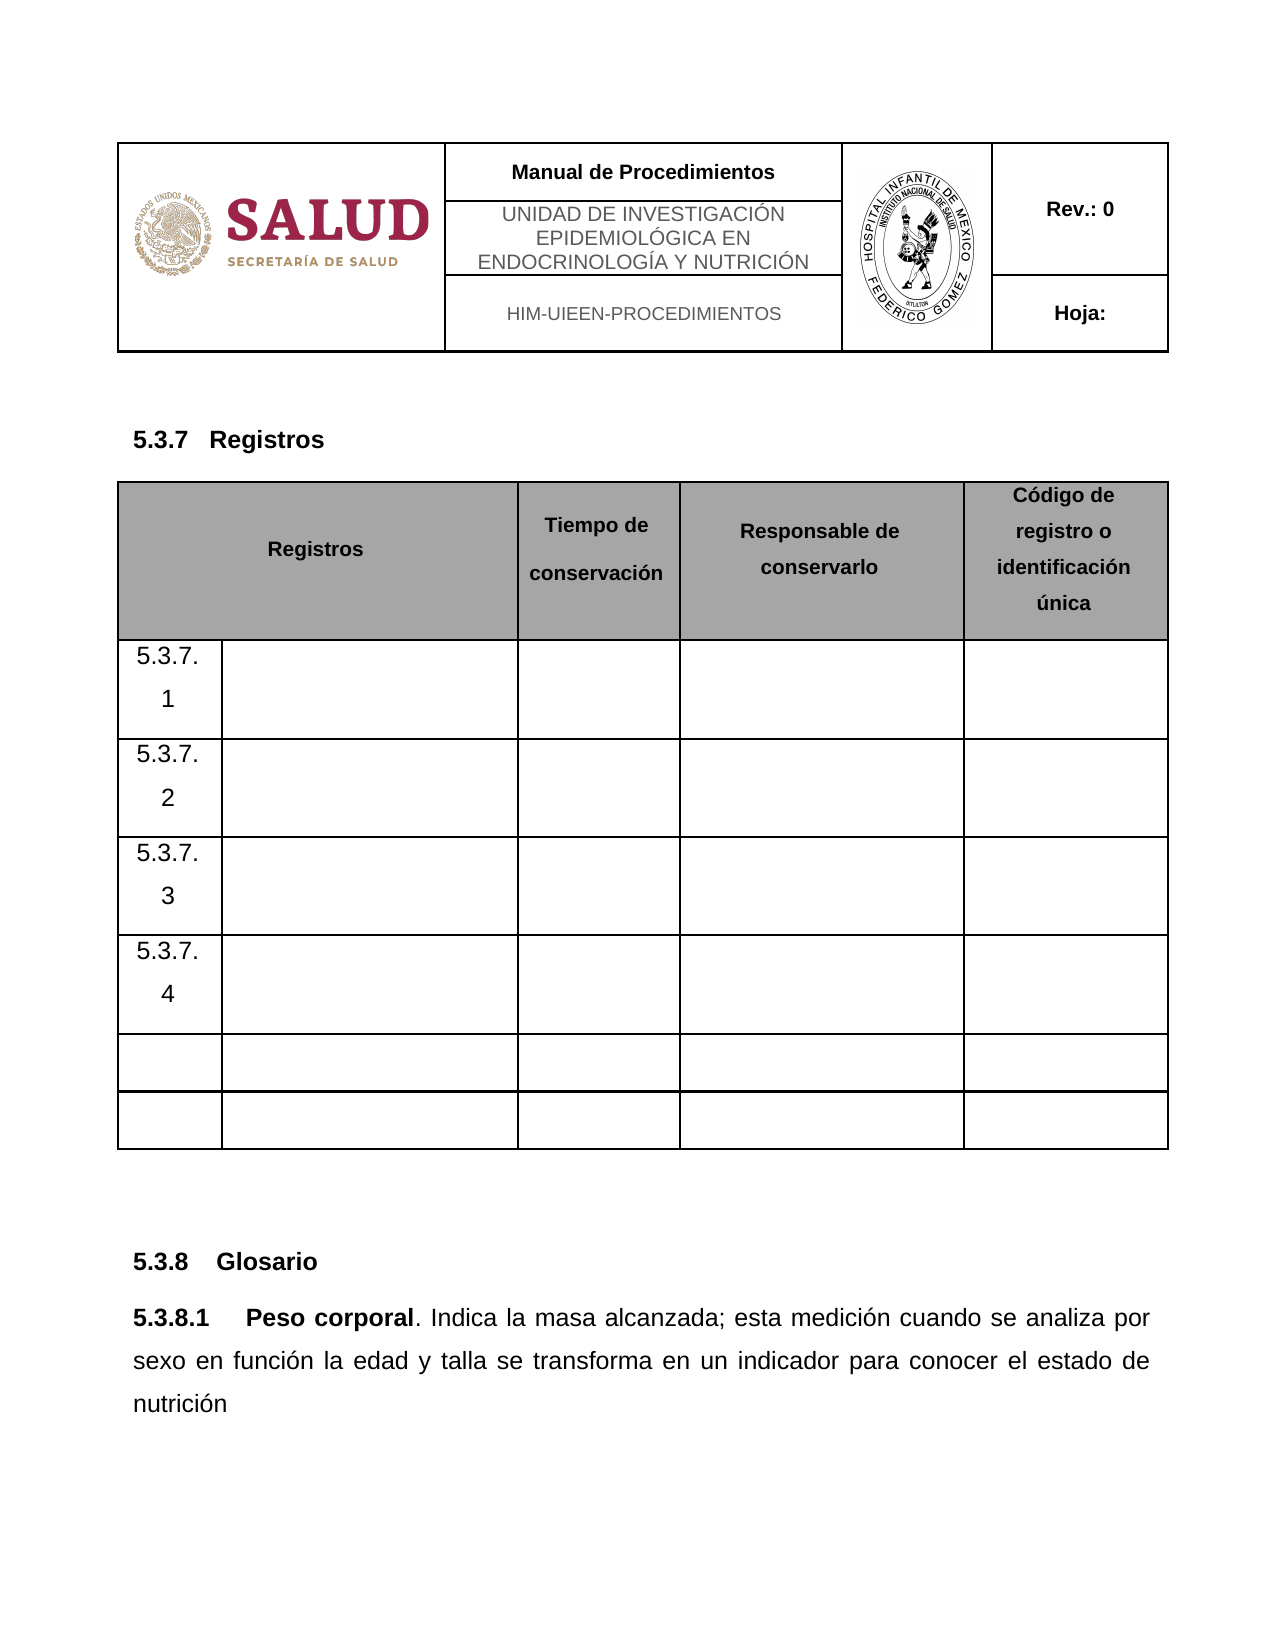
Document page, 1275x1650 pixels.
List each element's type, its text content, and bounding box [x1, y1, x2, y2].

table_cell 5.3.7.2 [119, 740, 221, 836]
text 5.3.7 Registros [133, 425, 1152, 454]
table_cell [519, 838, 679, 934]
table_cell [965, 936, 1167, 1033]
text 5.3.8.1 Peso corporal. Indica la masa alcanzada; esta medición cuando se analiza por sexo en función la edad y talla se transforma en un indicador para conocer el estado de nutrición [133, 1303, 1152, 1418]
table_cell [681, 1035, 963, 1090]
table_cell [965, 1035, 1167, 1090]
text 5.3.8 Glosario [133, 1247, 1152, 1276]
table_cell [519, 1035, 679, 1090]
table_cell [681, 641, 963, 737]
table_cell 5.3.7.4 [119, 936, 221, 1033]
table_cell [223, 1093, 517, 1148]
table_cell [965, 1093, 1167, 1148]
table_cell 5.3.7.1 [119, 641, 221, 737]
table_cell [965, 838, 1167, 934]
table_header Responsable de conservarlo [681, 483, 963, 639]
table_cell [119, 1093, 221, 1148]
table_cell [519, 1093, 679, 1148]
table_cell [681, 936, 963, 1033]
table_cell [119, 1035, 221, 1090]
table_cell [223, 641, 517, 737]
table_cell [681, 1093, 963, 1148]
table_cell [519, 641, 679, 737]
picture [134, 192, 429, 276]
table_header Registros [119, 483, 517, 639]
table_cell [223, 838, 517, 934]
table_cell [519, 936, 679, 1033]
table_cell [681, 838, 963, 934]
table_cell [681, 740, 963, 836]
table_cell [223, 740, 517, 836]
table_cell [965, 641, 1167, 737]
table_header Código de registro o identificación única [965, 483, 1167, 639]
table_cell 5.3.7.3 [119, 838, 221, 934]
table_header Tiempo de conservación [519, 483, 679, 639]
table_cell [965, 740, 1167, 836]
table_cell [223, 936, 517, 1033]
table_cell [519, 740, 679, 836]
table_cell [223, 1035, 517, 1090]
picture [857, 168, 977, 327]
